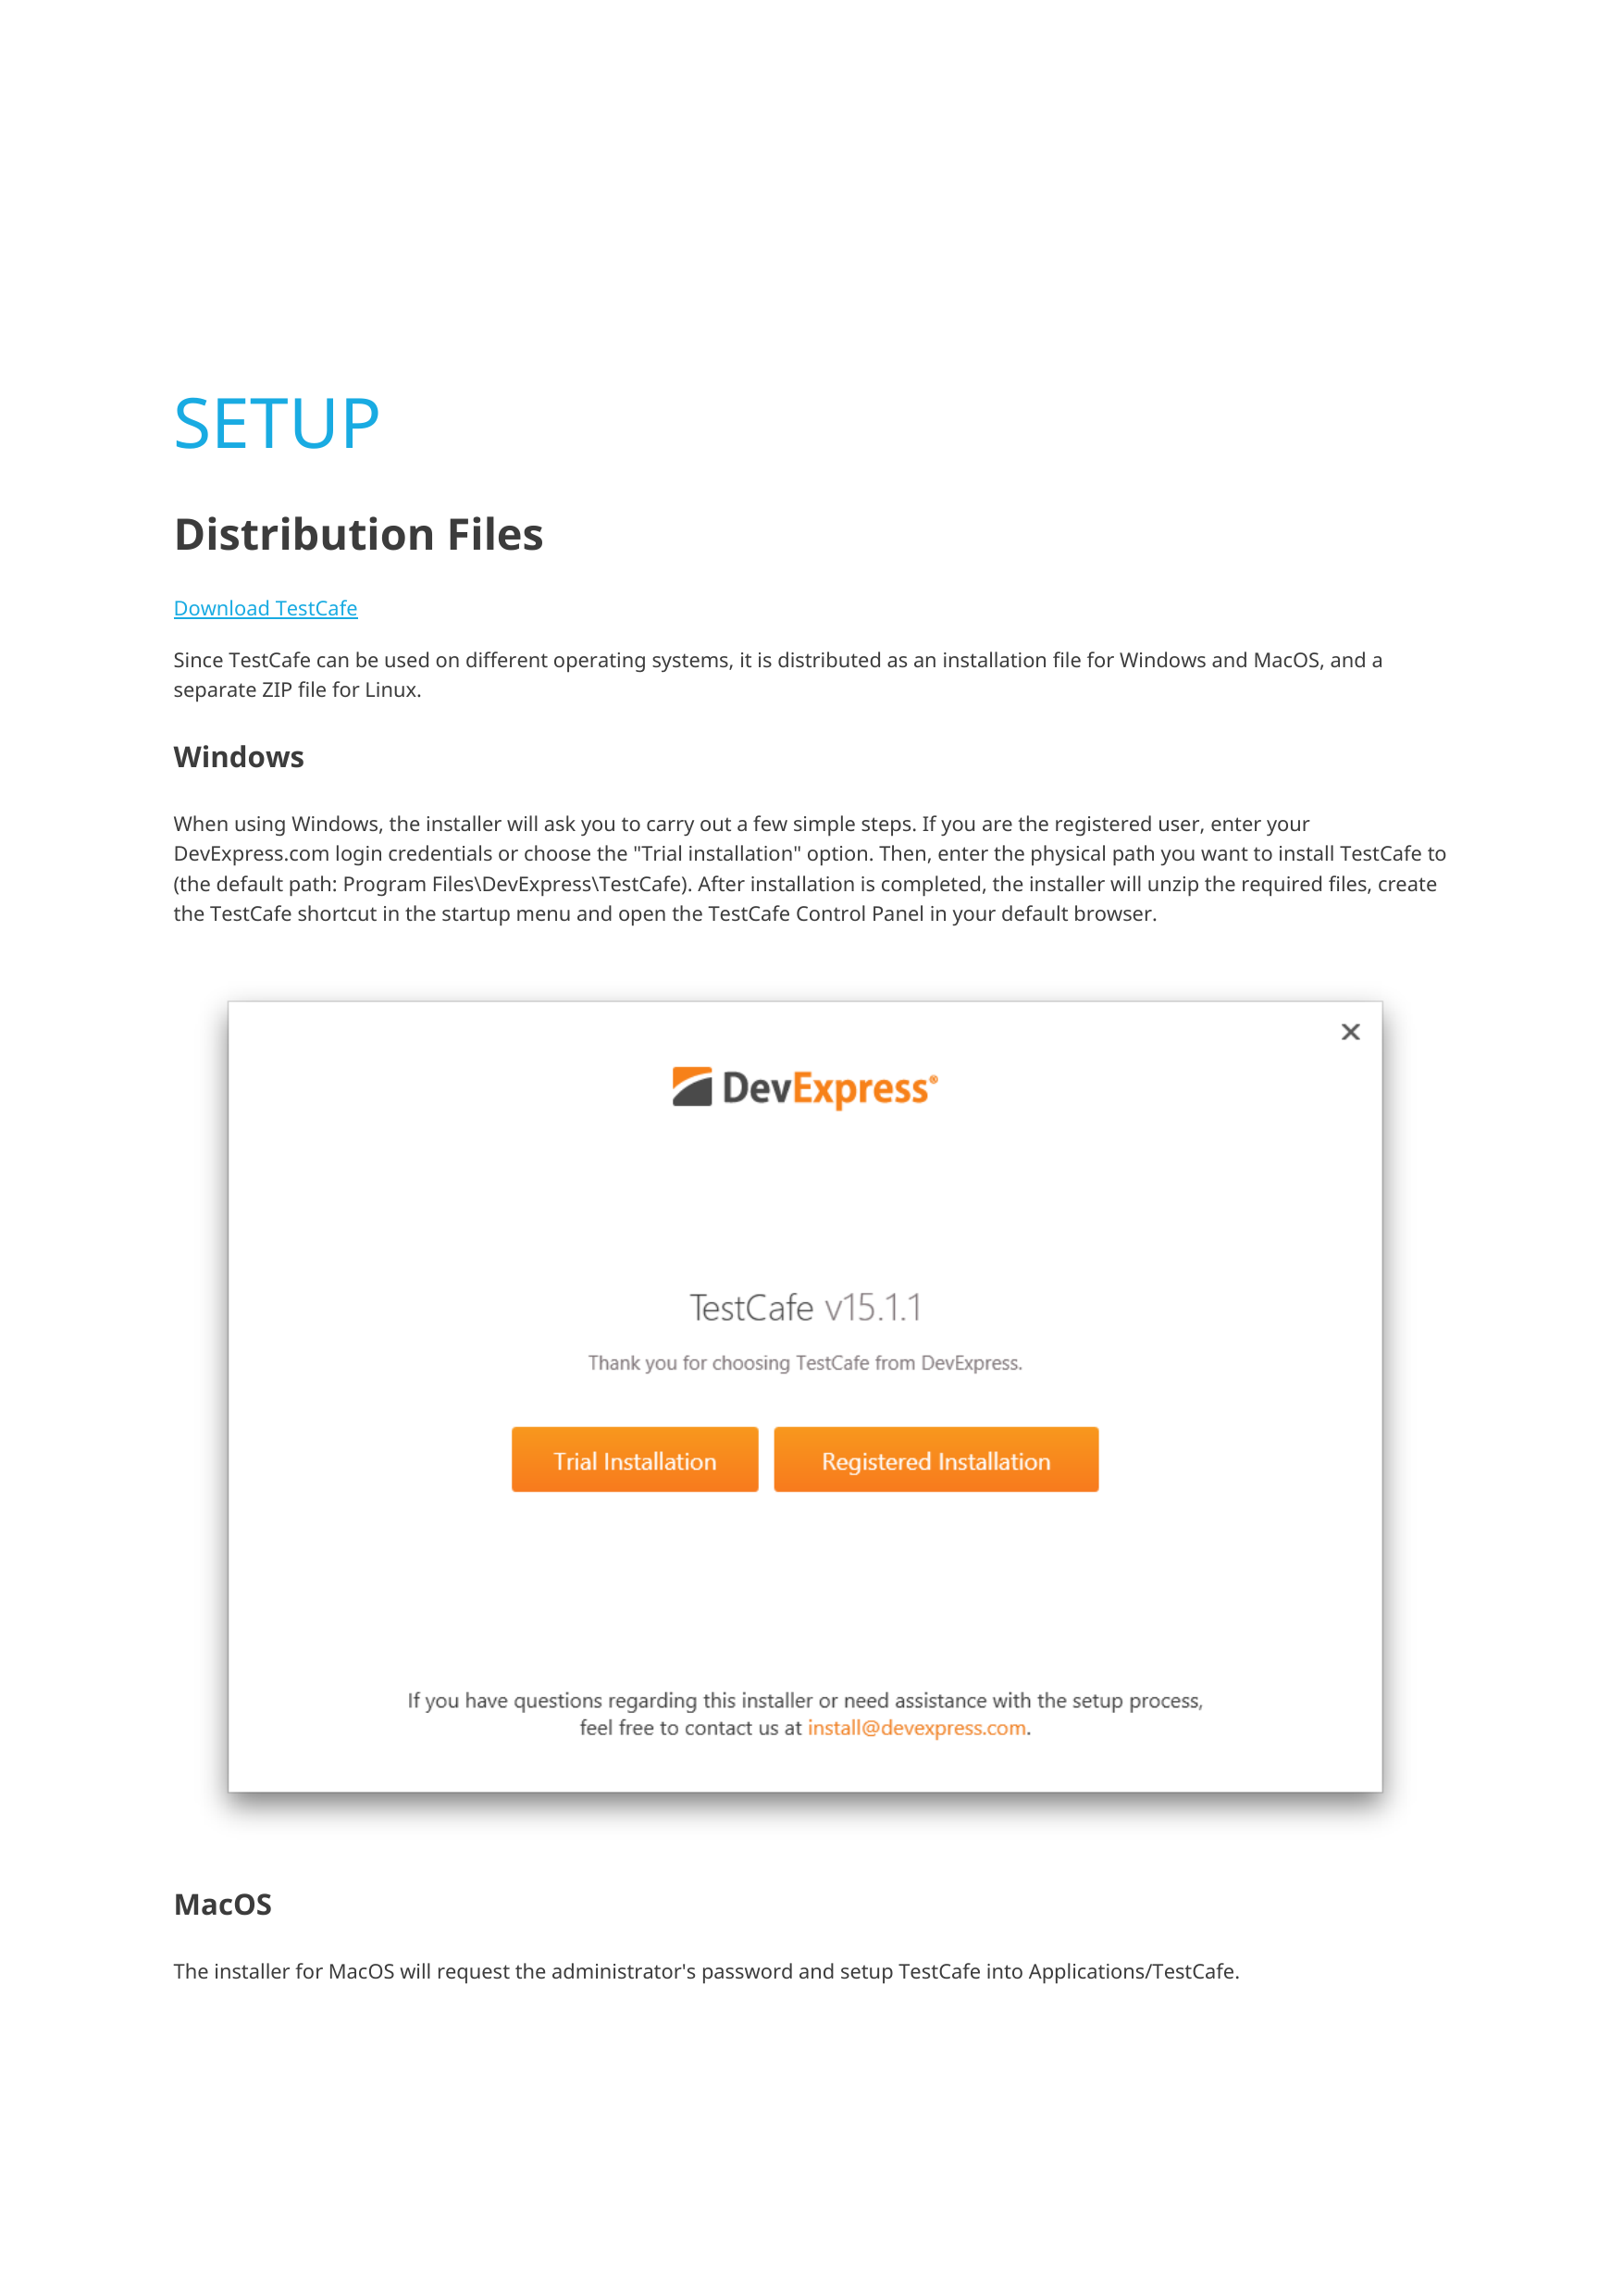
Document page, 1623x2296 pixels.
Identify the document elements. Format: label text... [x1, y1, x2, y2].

text MacOS [173, 1874, 1449, 1934]
text Windows [173, 726, 1449, 787]
text The installer for MacOS will request the administrator's password and setup TestCafe into Applications/TestCafe. [173, 1955, 1449, 1986]
picture [173, 961, 1441, 1842]
text Download TestCafe [173, 592, 1449, 623]
text SETUP [173, 242, 1449, 482]
text Since TestCafe can be used on different operating systems, it is distributed as an installation file for Windows and MacOS, and a separate ZIP file for Linux. [173, 644, 1449, 704]
text Distribution Files [173, 503, 1449, 564]
text When using Windows, the installer will ask you to carry out a few simple steps. If you are the registered user, enter your DevExpress.com login credentials or choose the "Trial installation" option. Then, enter the physical path you want to install TestCafe to (the default path: Program Files\DevExpress\TestCafe). After installation is completed, the installer will unzip the required files, create the TestCafe shortcut in the startup menu and open the TestCafe Control Panel in your default browser. [173, 808, 1449, 928]
